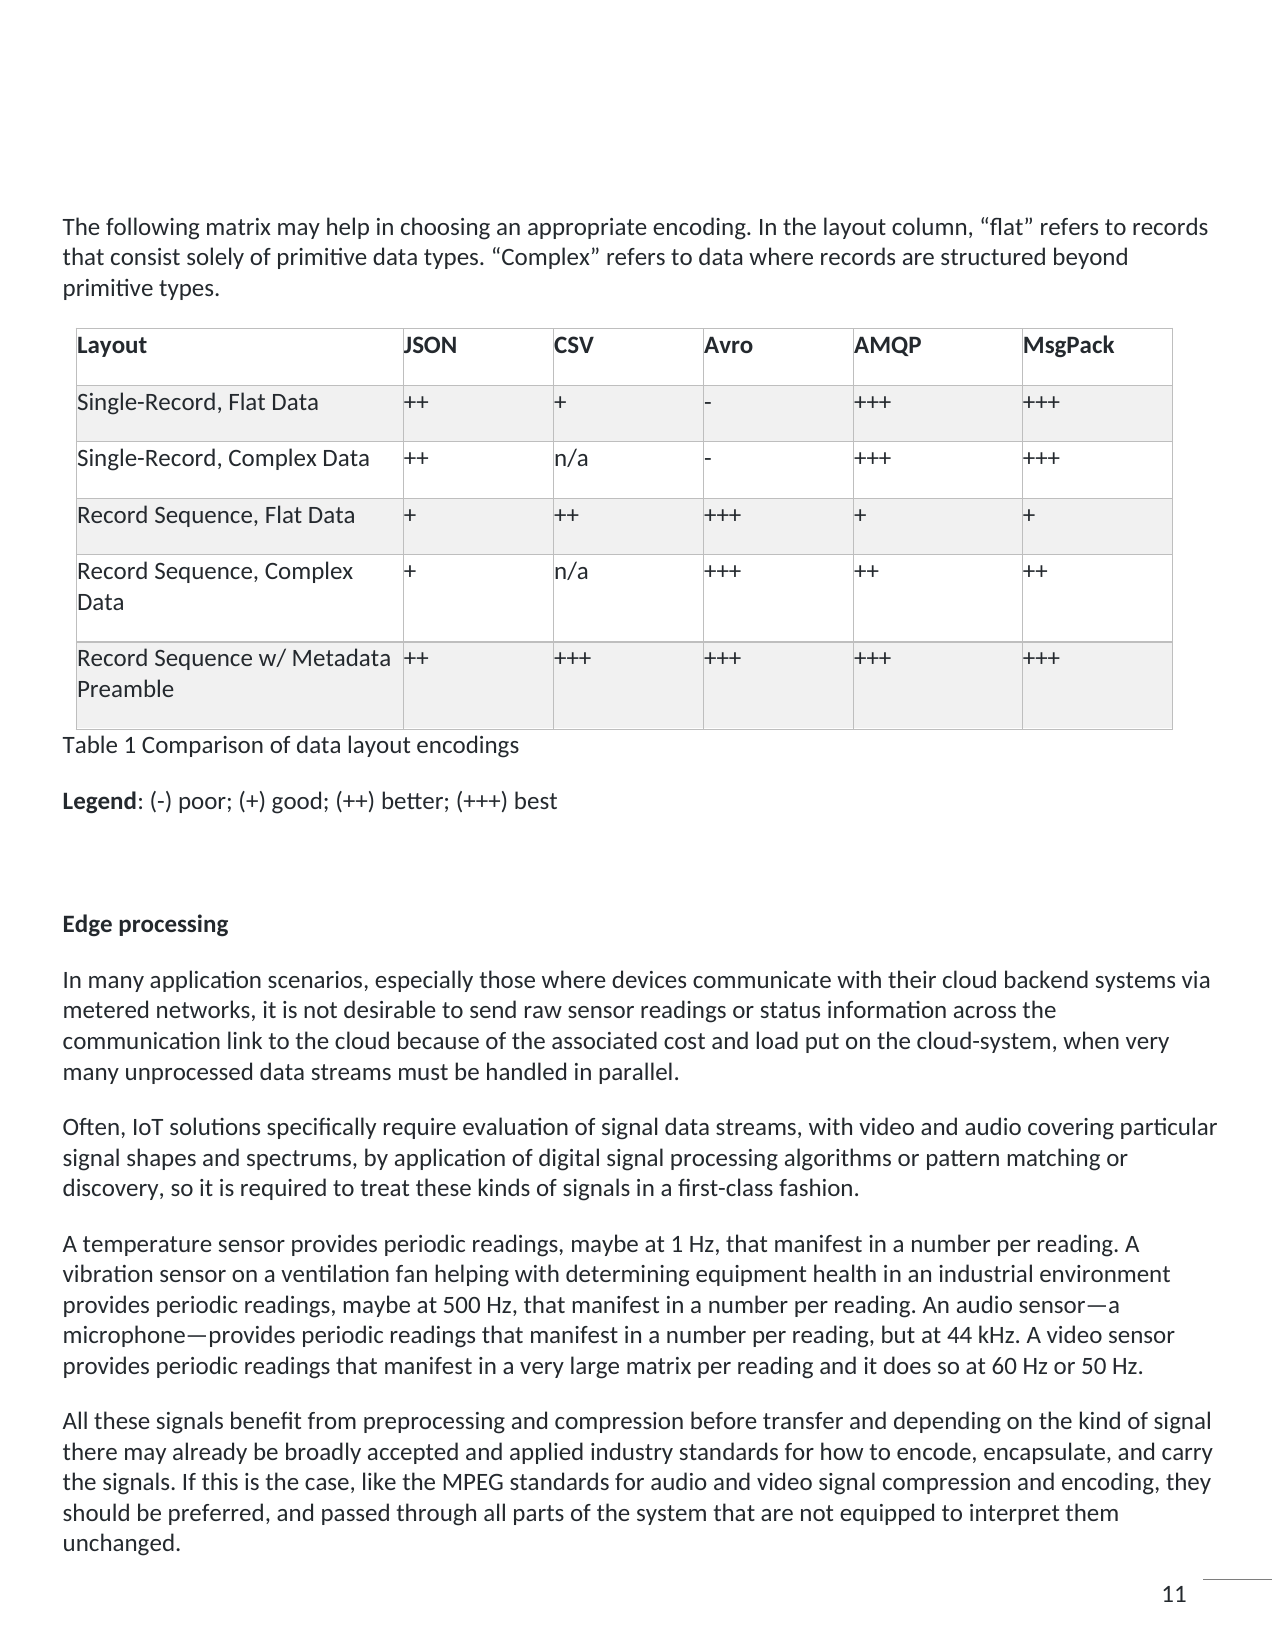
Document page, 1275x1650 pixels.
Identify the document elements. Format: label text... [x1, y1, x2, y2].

table_cell +++ [854, 386, 1022, 441]
table_header Avro [704, 329, 853, 385]
text A temperature sensor provides periodic readings, maybe at 1 Hz, that manifest in a number per reading. A vibration sensor on a ventilation fan helping with determining equipment health in an industrial environment provides periodic readings, maybe at 500 Hz, that manifest in a number per reading. An audio sensor—a microphone—provides periodic readings that manifest in a number per reading, but at 44 kHz. A video sensor provides periodic readings that manifest in a very large matrix per reading and it does so at 60 Hz or 50 Hz. [62, 1228, 1219, 1380]
table_cell n/a [554, 442, 703, 498]
text In many application scenarios, especially those where devices communicate with their cloud backend systems via metered networks, it is not desirable to send raw sensor readings or status information across the communication link to the cloud because of the associated cost and load put on the cloud-system, when very many unprocessed data streams must be handled in parallel. [62, 964, 1219, 1086]
table_cell +++ [854, 442, 1022, 498]
table_cell - [704, 386, 853, 441]
table_cell Record Sequence, Flat Data [77, 499, 403, 554]
text Often, IoT solutions specifically require evaluation of signal data streams, with video and audio covering particular signal shapes and spectrums, by application of digital signal processing algorithms or pattern matching or discovery, so it is required to treat these kinds of signals in a first-class fashion. [62, 1111, 1219, 1203]
table_cell Single-Record, Complex Data [77, 442, 403, 498]
text Legend: (-) poor; (+) good; (++) better; (+++) best [62, 785, 1219, 816]
table_cell Record Sequence w/ Metadata Preamble [77, 643, 403, 728]
table_cell ++ [404, 386, 553, 441]
table_cell +++ [704, 643, 853, 728]
text Table 1 Comparison of data layout encodings [62, 729, 1219, 760]
table_header AMQP [854, 329, 1022, 385]
table_cell ++ [554, 499, 703, 554]
text The following matrix may help in choosing an appropriate encoding. In the layout column, “flat” refers to records that consist solely of primitive data types. “Complex” refers to data where records are structured beyond primitive types. [62, 211, 1219, 303]
table_cell +++ [854, 643, 1022, 728]
table_cell ++ [854, 555, 1022, 641]
table_cell n/a [554, 555, 703, 641]
table_cell +++ [704, 555, 853, 641]
text All these signals benefit from preprocessing and compression before transfer and depending on the kind of signal there may already be broadly accepted and applied industry standards for how to encode, encapsulate, and carry the signals. If this is the case, like the MPEG standards for audio and video signal compression and encoding, they should be preferred, and passed through all parts of the system that are not equipped to interpret them unchanged. [62, 1405, 1219, 1558]
table_cell +++ [1023, 386, 1172, 441]
table_cell + [1023, 499, 1172, 554]
table_cell + [404, 555, 553, 641]
table_cell ++ [404, 442, 553, 498]
table_header CSV [554, 329, 703, 385]
subtitle Edge processing [62, 909, 1219, 939]
table_header MsgPack [1023, 329, 1172, 385]
table_cell ++ [1023, 555, 1172, 641]
table_cell Single-Record, Flat Data [77, 386, 403, 441]
table_cell Record Sequence, Complex Data [77, 555, 403, 641]
table_cell +++ [1023, 442, 1172, 498]
table_cell + [404, 499, 553, 554]
table_cell +++ [1023, 643, 1172, 728]
table_header Layout [77, 329, 403, 385]
table_cell - [704, 442, 853, 498]
table_cell + [854, 499, 1022, 554]
table_cell ++ [404, 643, 553, 728]
table_header JSON [404, 329, 553, 385]
table_cell +++ [554, 643, 703, 728]
table_cell +++ [704, 499, 853, 554]
table_cell + [554, 386, 703, 441]
